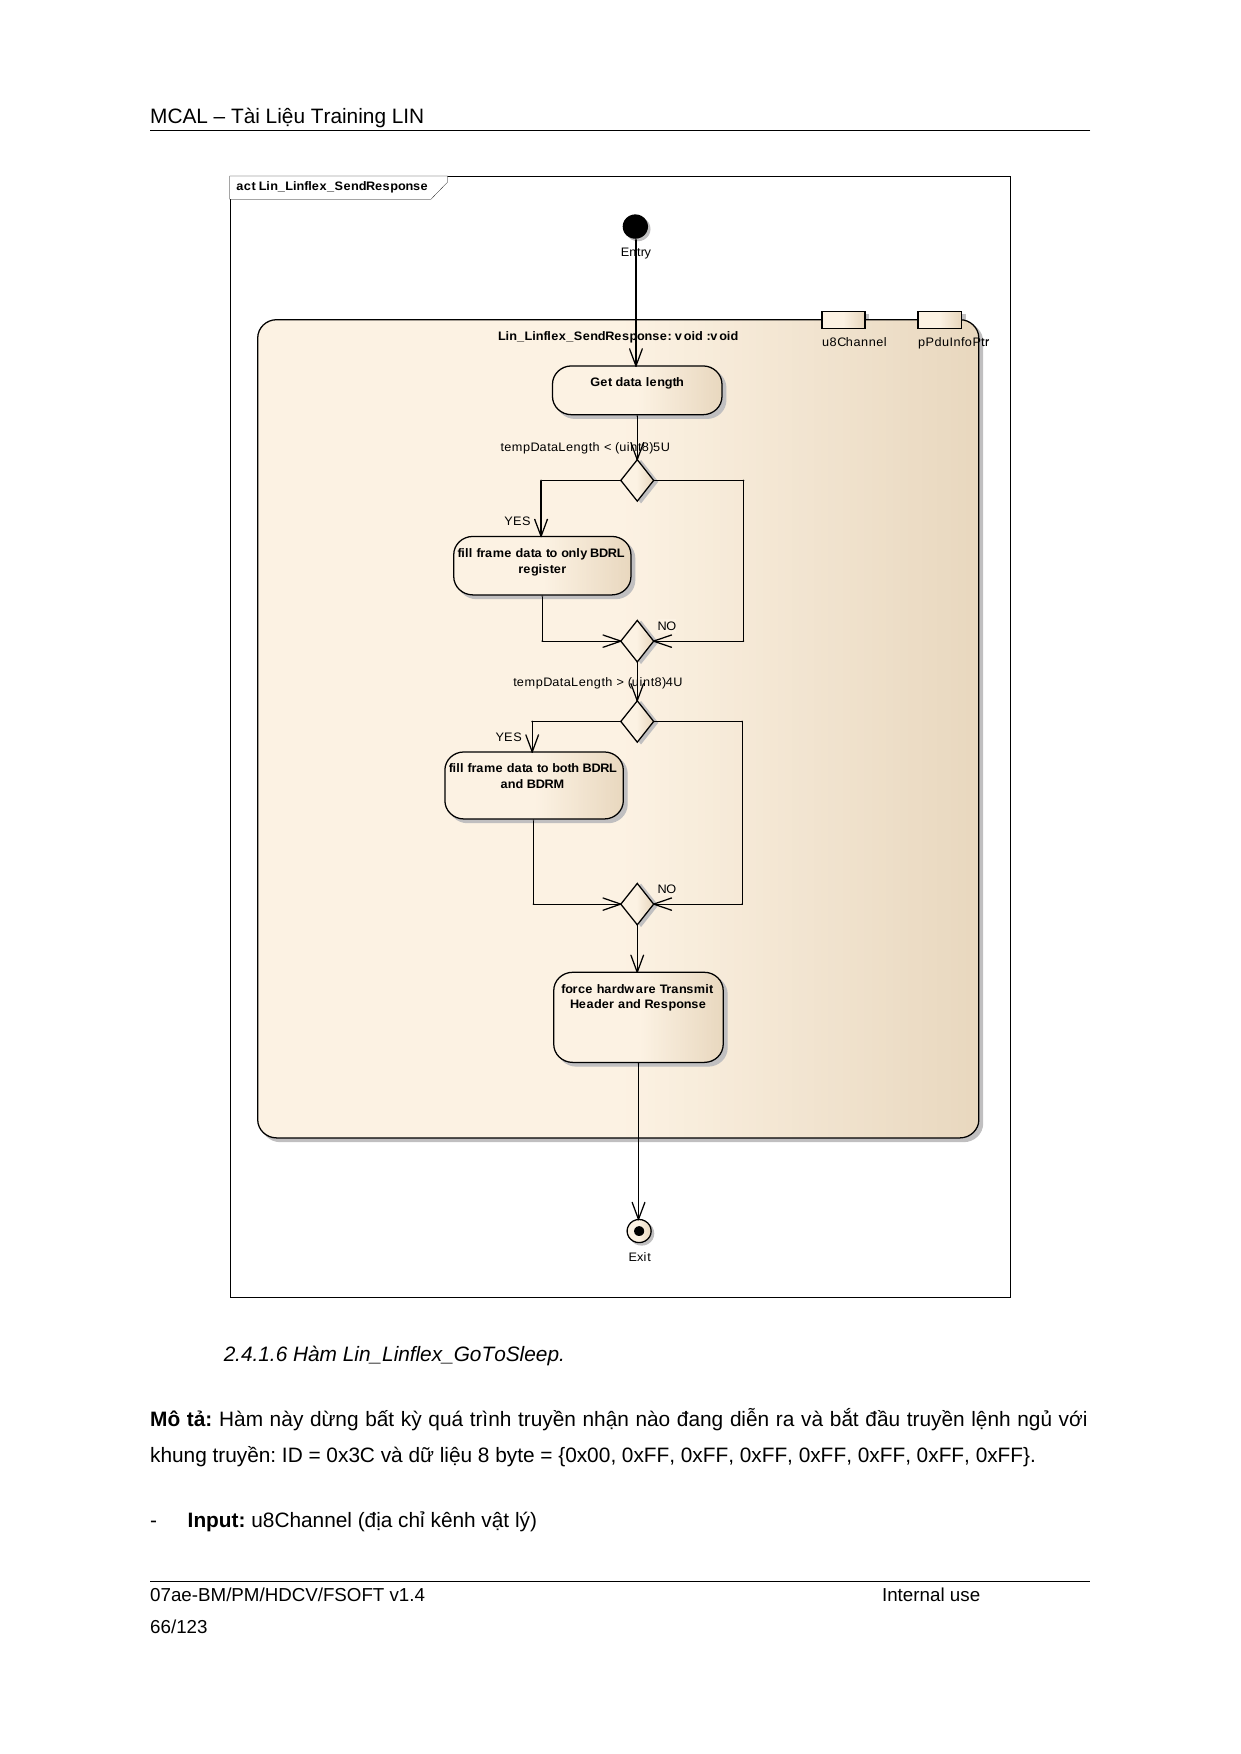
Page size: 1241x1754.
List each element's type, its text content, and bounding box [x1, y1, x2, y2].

list Input: u8Channel (địa chỉ kênh vật lý) [150, 1508, 1090, 1532]
text Mô tả: Hàm này dừng bất kỳ quá trình truyền nhận nào đang diễn ra và bắt đầu truyền lệnh ngủ với khung truyền: ID = 0x3C và dữ liệu 8 byte = {0x00, 0xFF, 0xFF, 0xFF, 0xFF, 0xFF, 0xFF, 0xFF}. [150, 1407, 1090, 1467]
subtitle 2.4.1.6 Hàm Lin_Linflex_GoToSleep. [223, 1342, 1090, 1366]
